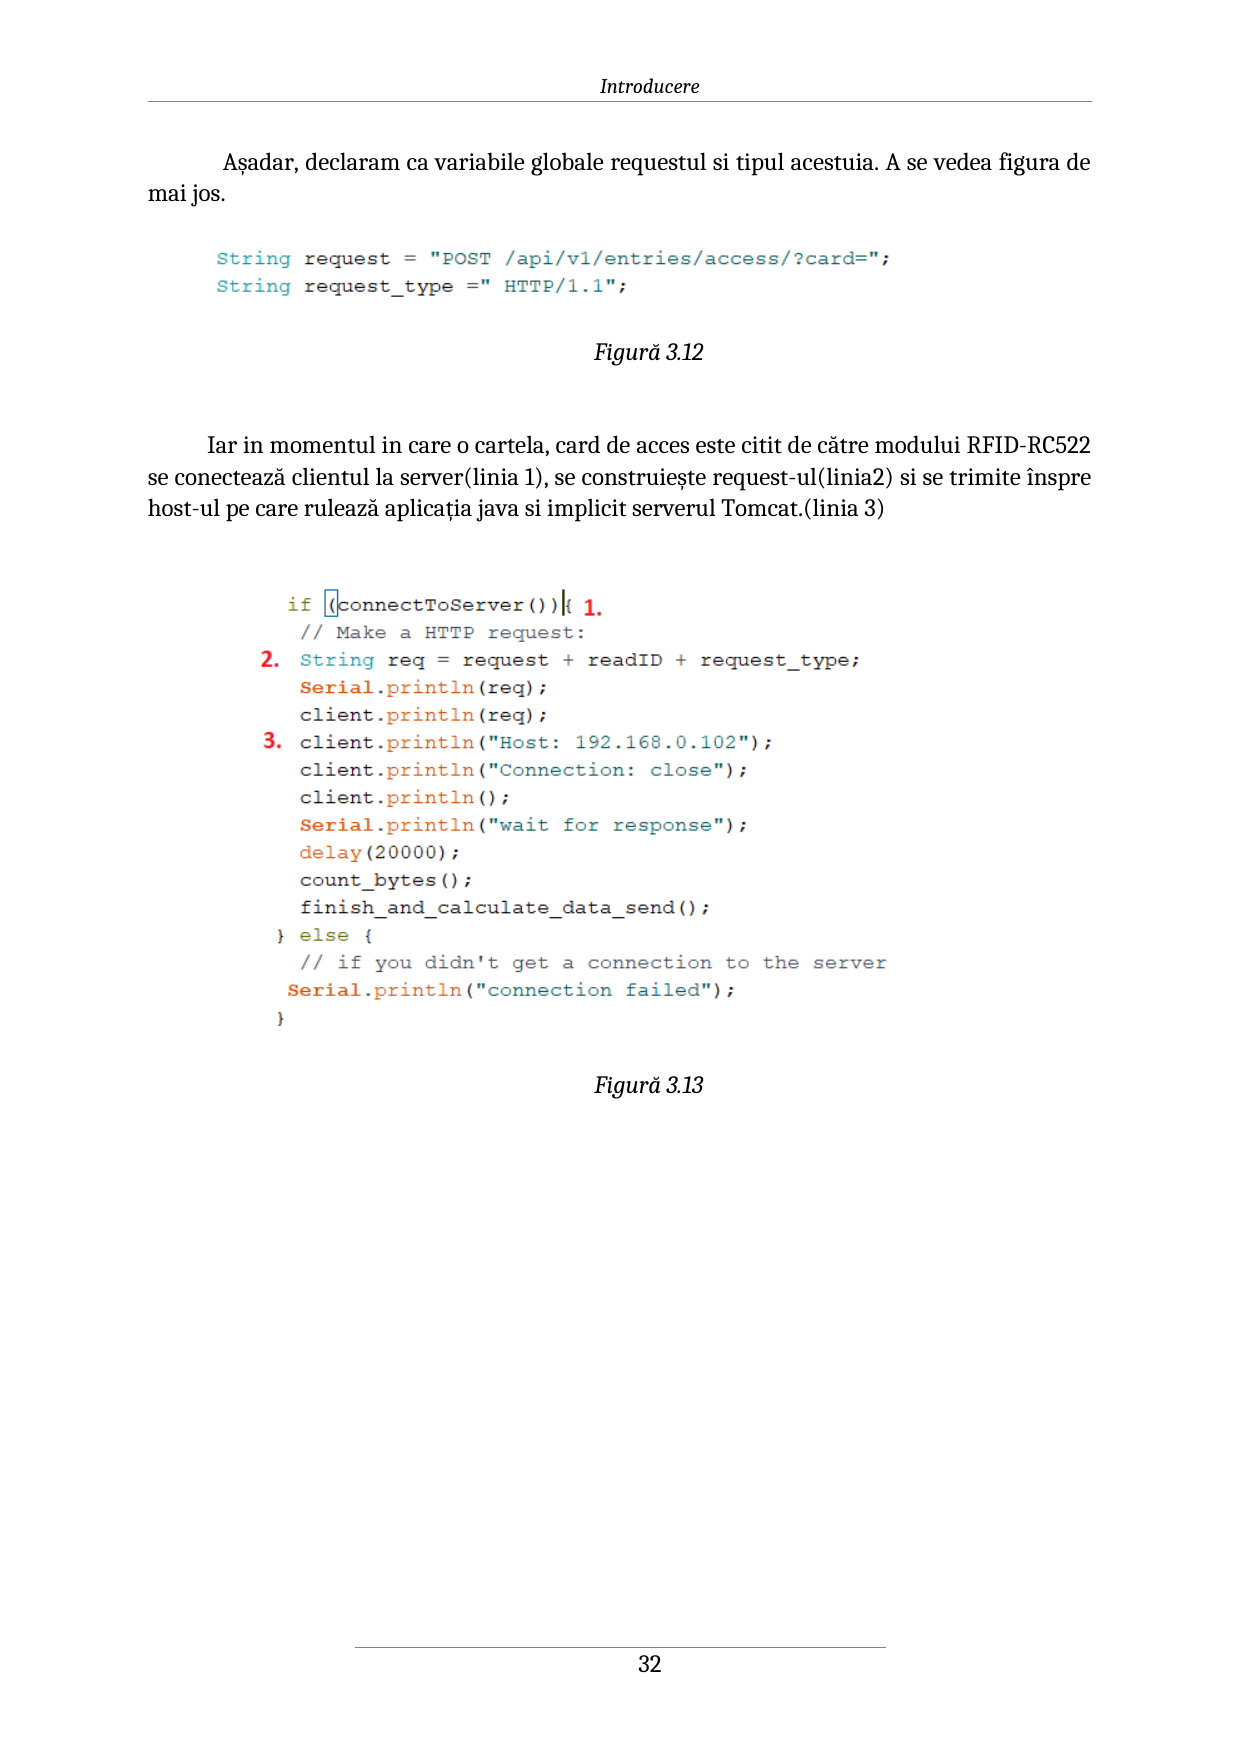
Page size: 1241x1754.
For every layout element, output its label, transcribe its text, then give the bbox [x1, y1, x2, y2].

picture [212, 582, 890, 1056]
picture [206, 223, 999, 322]
text Iar in momentul in care o cartela, card de acces este citit de către modului RFID-RC522 se conectează clientul la server(linia 1), se construiește request-ul(linia2) si se trimite înspre host-ul pe care rulează aplicația java si implicit serverul Tomcat.(linia 3) [148, 431, 1092, 523]
text Așadar, declaram ca variabile globale requestul si tipul acestuia. A se vedea figura de mai jos. [148, 148, 1092, 208]
